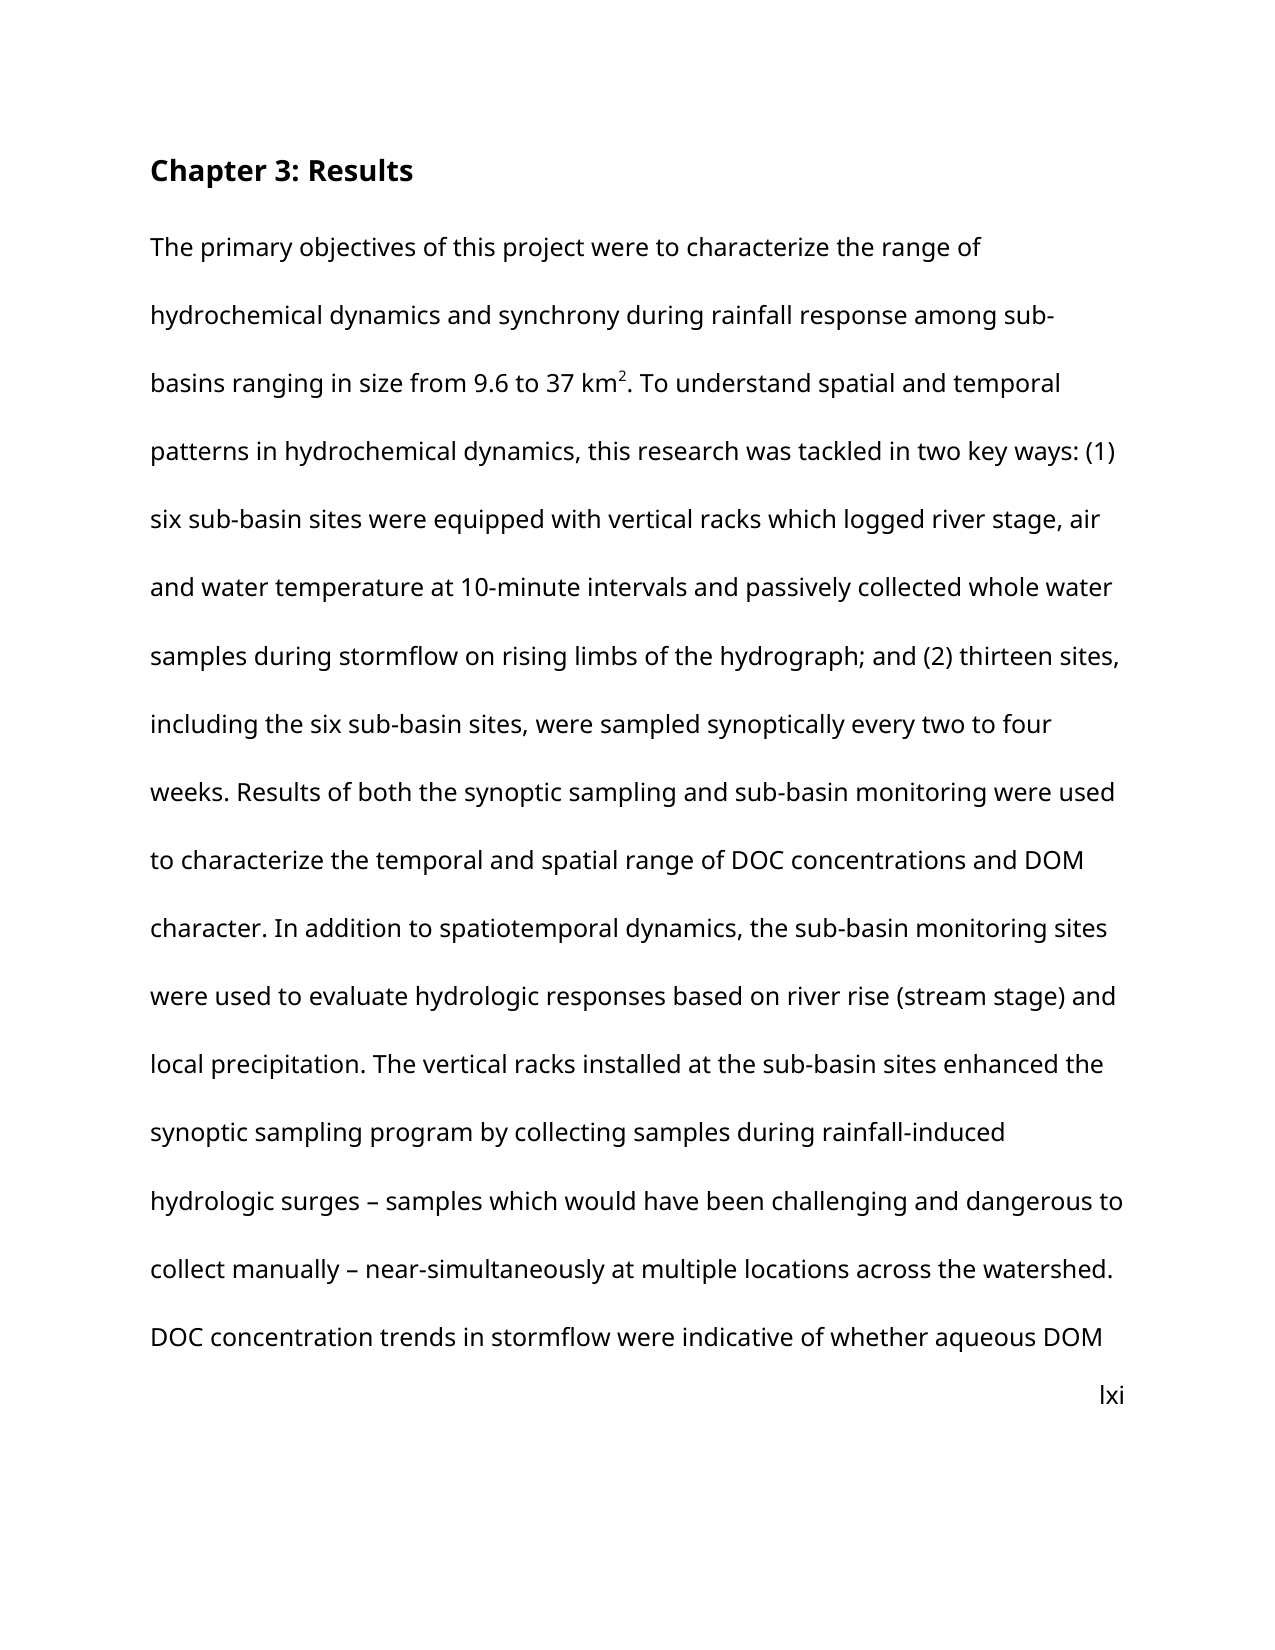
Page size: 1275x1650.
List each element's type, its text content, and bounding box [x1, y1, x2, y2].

subtitle Results [150, 150, 1125, 190]
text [150, 229, 1125, 1353]
